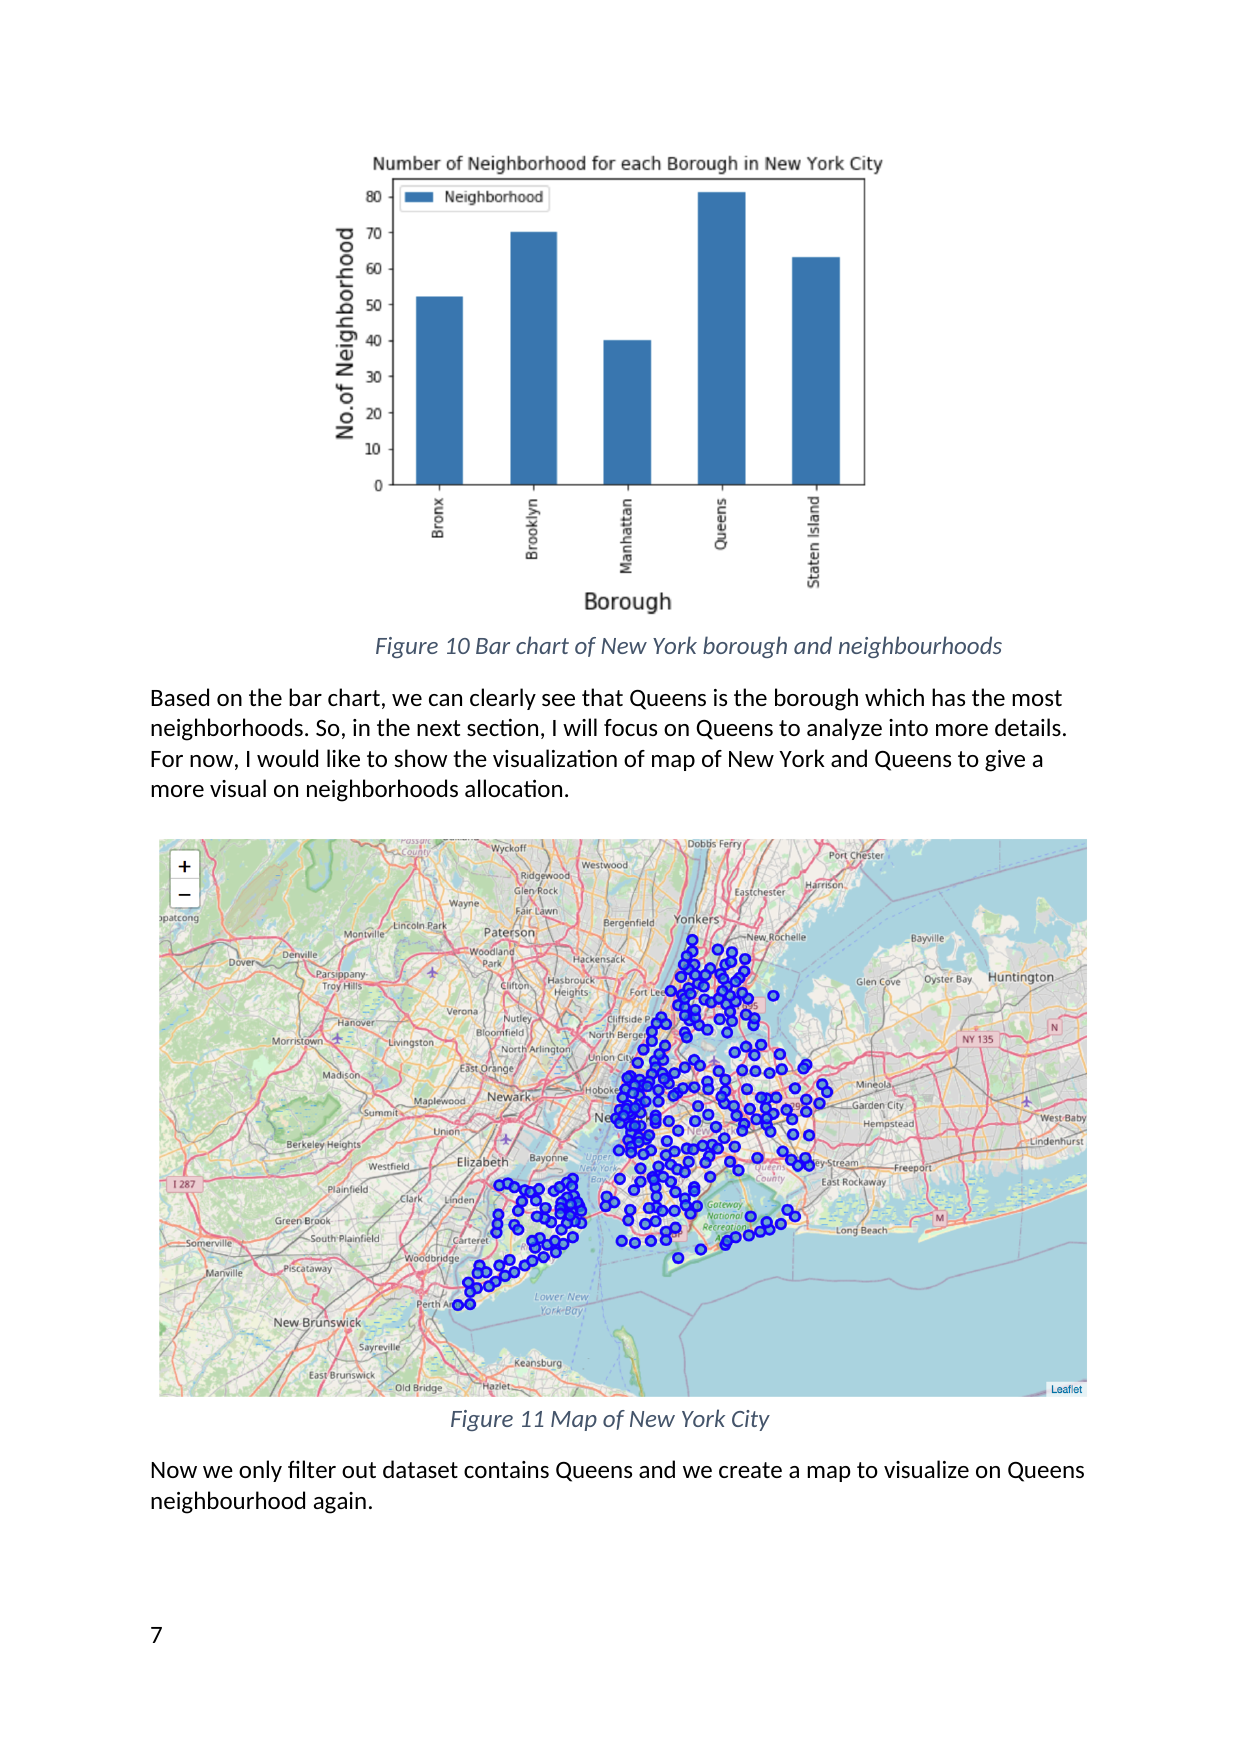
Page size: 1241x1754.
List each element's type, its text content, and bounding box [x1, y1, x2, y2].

text For now, I would like to show the visualization of map of New York and Queens to give a more visual on neighborhoods allocation. [150, 743, 1090, 804]
picture [285, 150, 955, 631]
picture [150, 834, 1090, 1404]
text Based on the bar chart, we can clearly see that Queens is the borough which has the most neighborhoods. So, in the next section, I will focus on Queens to analyze into more details. [150, 682, 1090, 743]
text Now we only filter out dataset contains Queens and we create a map to visualize on Queens neighbourhood again. [150, 1454, 1090, 1516]
text Figure 10 Bar chart of New York borough and neighbourhoods [300, 631, 1090, 661]
text Figure 11 Map of New York City [375, 1404, 1090, 1434]
